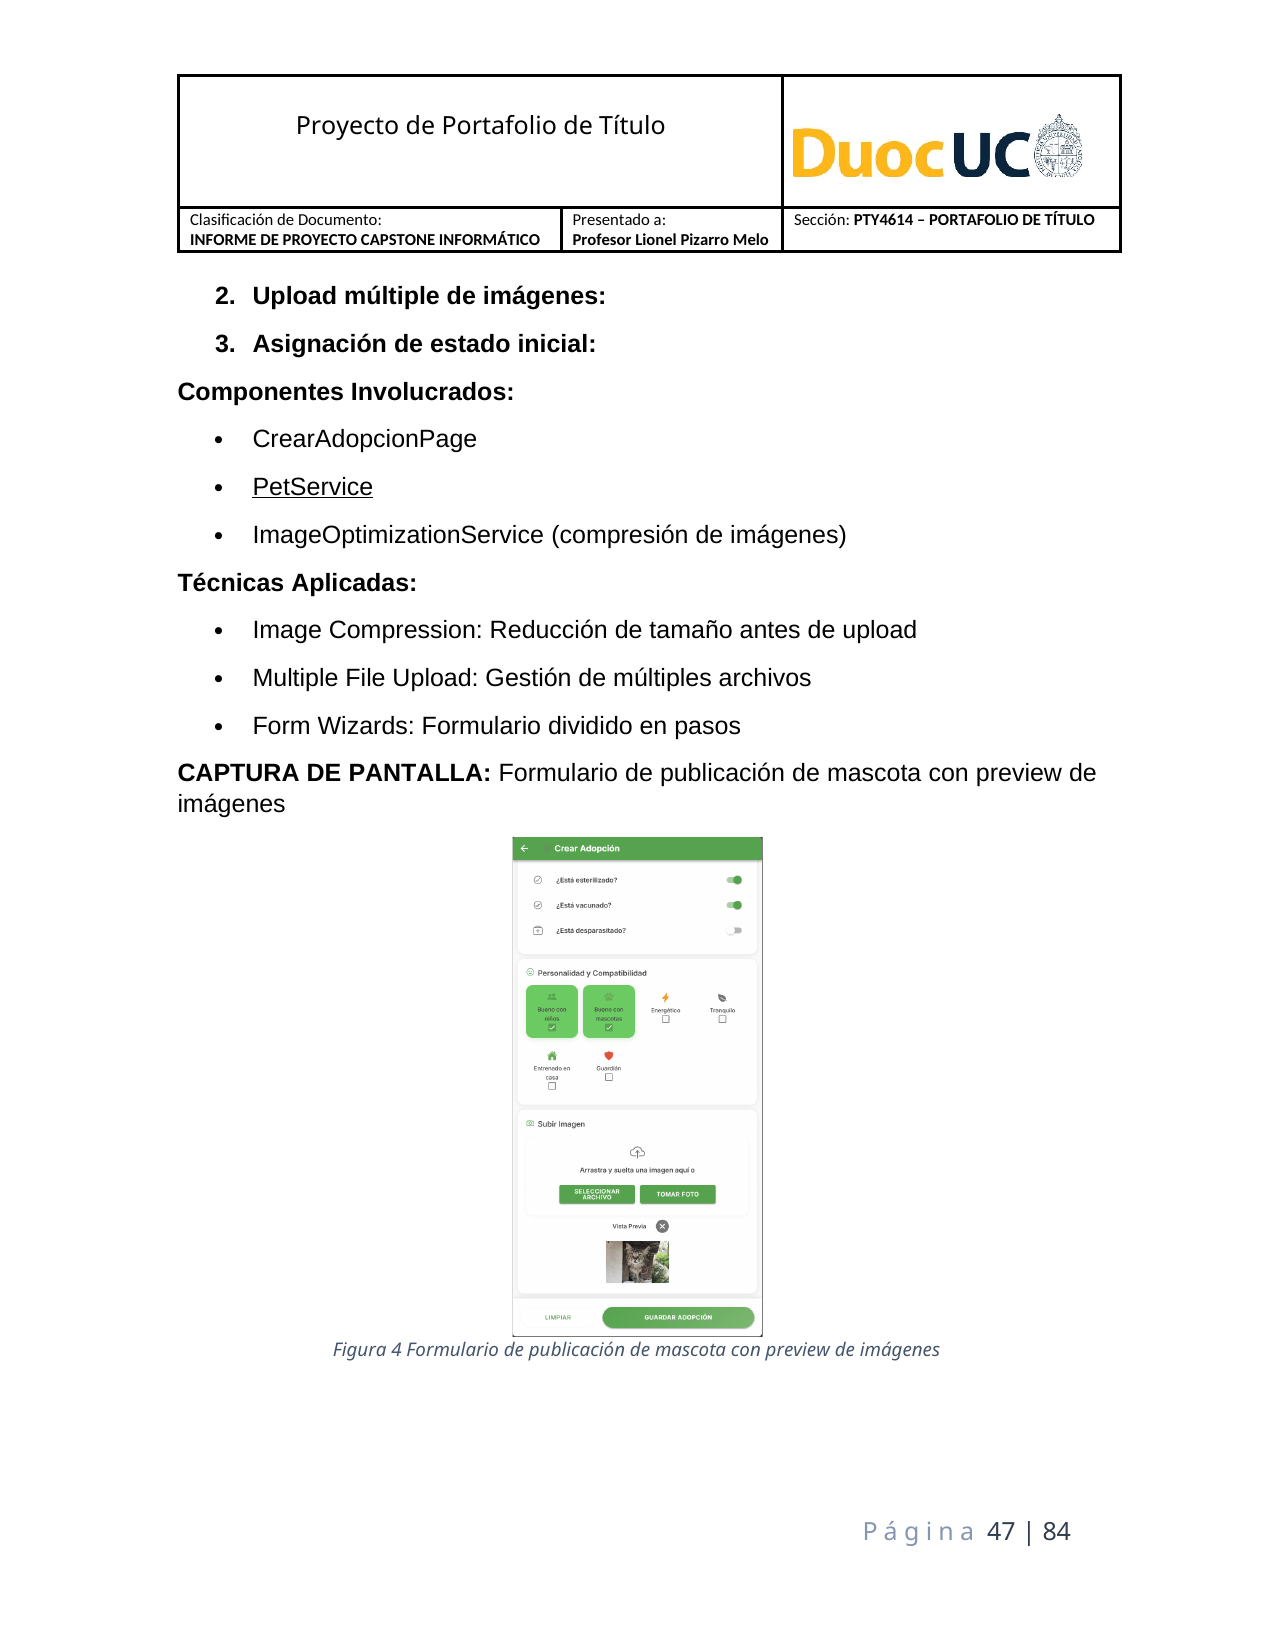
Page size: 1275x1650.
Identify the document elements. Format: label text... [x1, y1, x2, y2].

list CrearAdopcionPage [215, 424, 1098, 453]
picture [512, 837, 763, 1337]
text Componentes Involucrados: [177, 377, 1098, 405]
list Form Wizards: Formulario dividido en pasos [215, 711, 1098, 739]
text Figura 4 Formulario de publicación de mascota con preview de imágenes [177, 1337, 1098, 1362]
list Image Compression: Reducción de tamaño antes de upload [215, 615, 1098, 644]
text CAPTURA DE PANTALLA: Formulario de publicación de mascota con preview de imágenes [177, 758, 1098, 818]
picture [791, 113, 1083, 176]
list ImageOptimizationService (compresión de imágenes) [215, 520, 1098, 548]
list Multiple File Upload: Gestión de múltiples archivos [215, 663, 1098, 692]
list Upload múltiple de imágenes: [215, 281, 1098, 310]
list PetService [215, 472, 1098, 501]
text Técnicas Aplicadas: [177, 567, 1098, 596]
list Asignación de estado inicial: [215, 329, 1098, 358]
